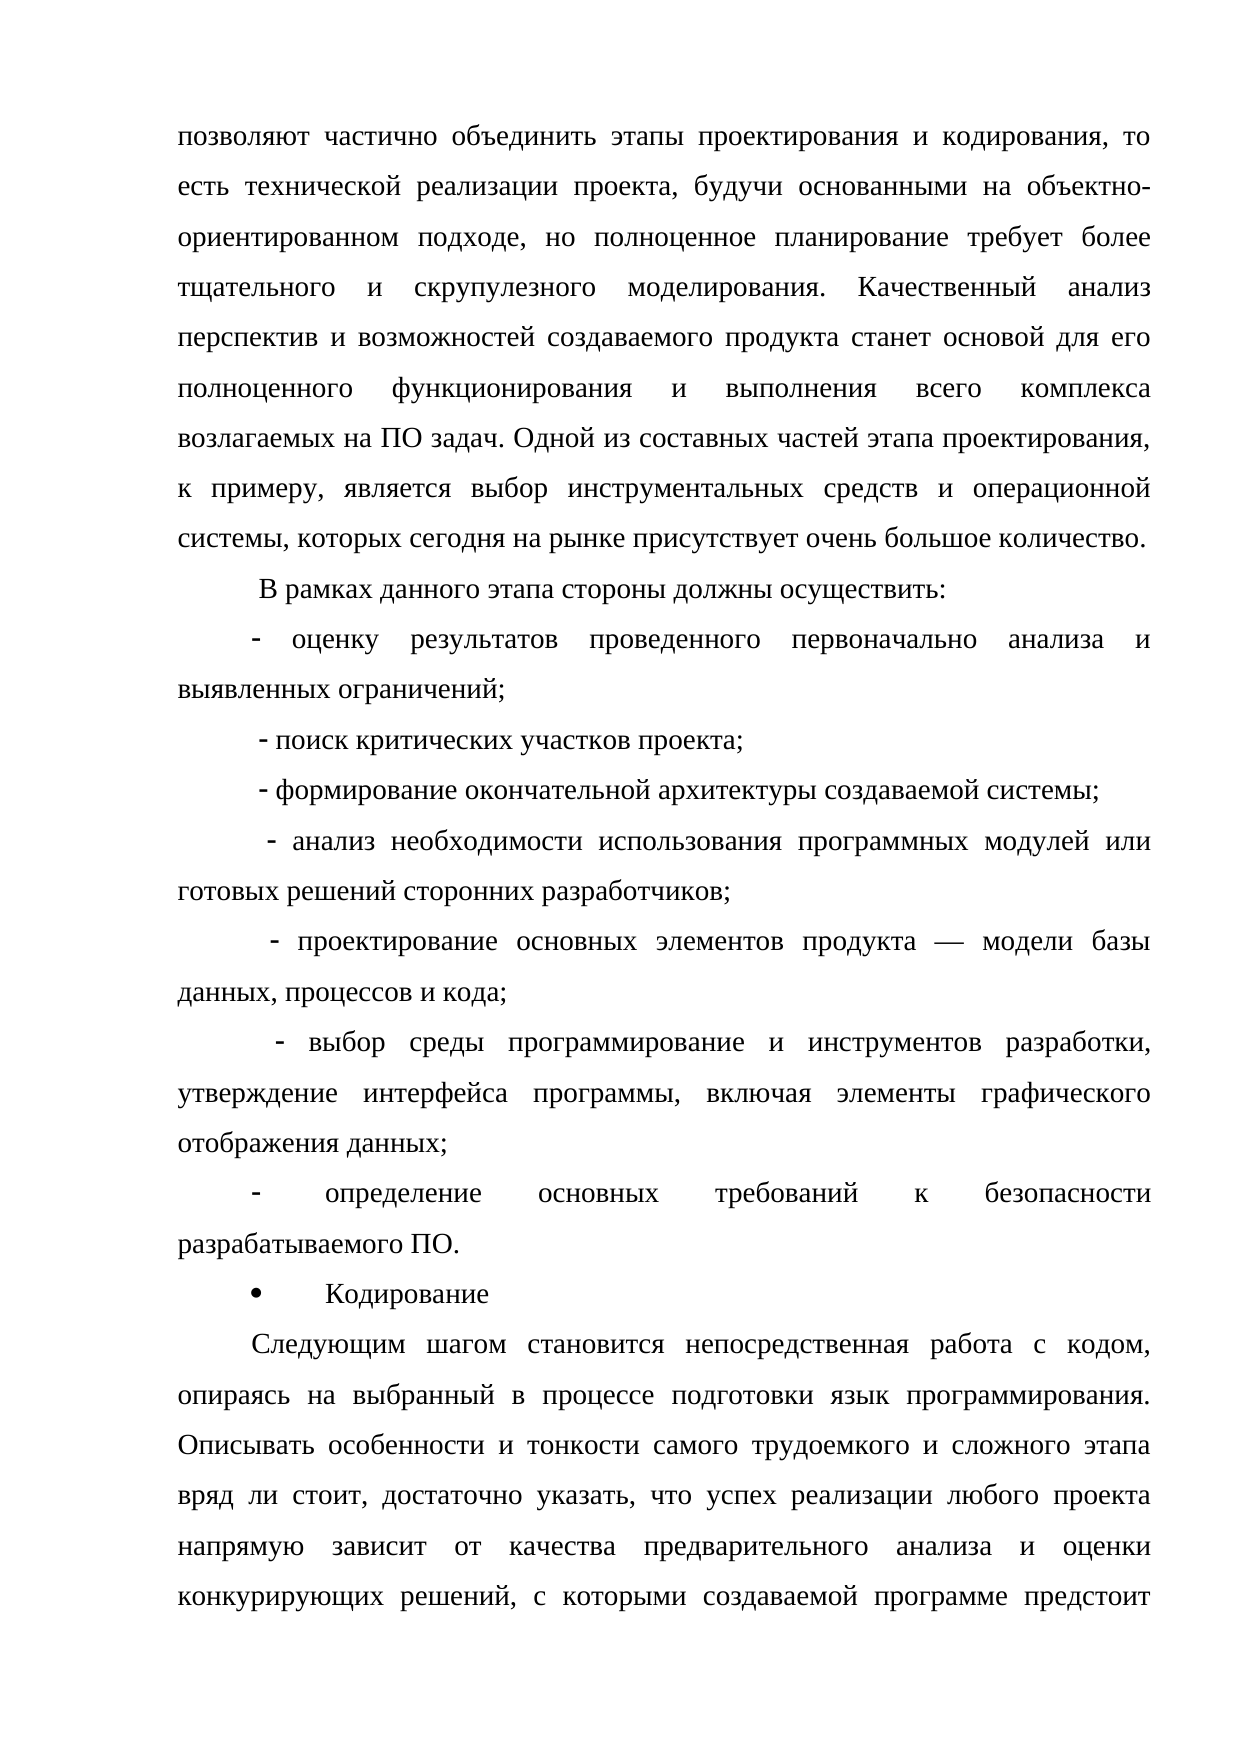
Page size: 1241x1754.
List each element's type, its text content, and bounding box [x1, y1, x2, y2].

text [177, 1326, 1152, 1612]
text выбор среды программирование и инструментов разработки, утверждение интерфейса программы, включая элементы графического отображения данных; [177, 1024, 1152, 1158]
text анализ необходимости использования программных модулей или готовых решений сторонних разработчиков; [177, 823, 1152, 907]
text поиск критических участков проекта; [177, 722, 1152, 756]
text проектирование основных элементов продукта — модели базы данных, процессов и кода; [177, 923, 1152, 1007]
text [177, 118, 1152, 554]
list Кодирование [177, 1276, 1152, 1310]
text формирование окончательной архитектуры создаваемой системы; [177, 772, 1152, 806]
list определение основных требований к безопасности разрабатываемого ПО. [177, 1175, 1152, 1259]
text В рамках данного этапа стороны должны осуществить: [177, 571, 1152, 604]
text оценку результатов проведенного первоначально анализа и выявленных ограничений; [177, 621, 1152, 705]
